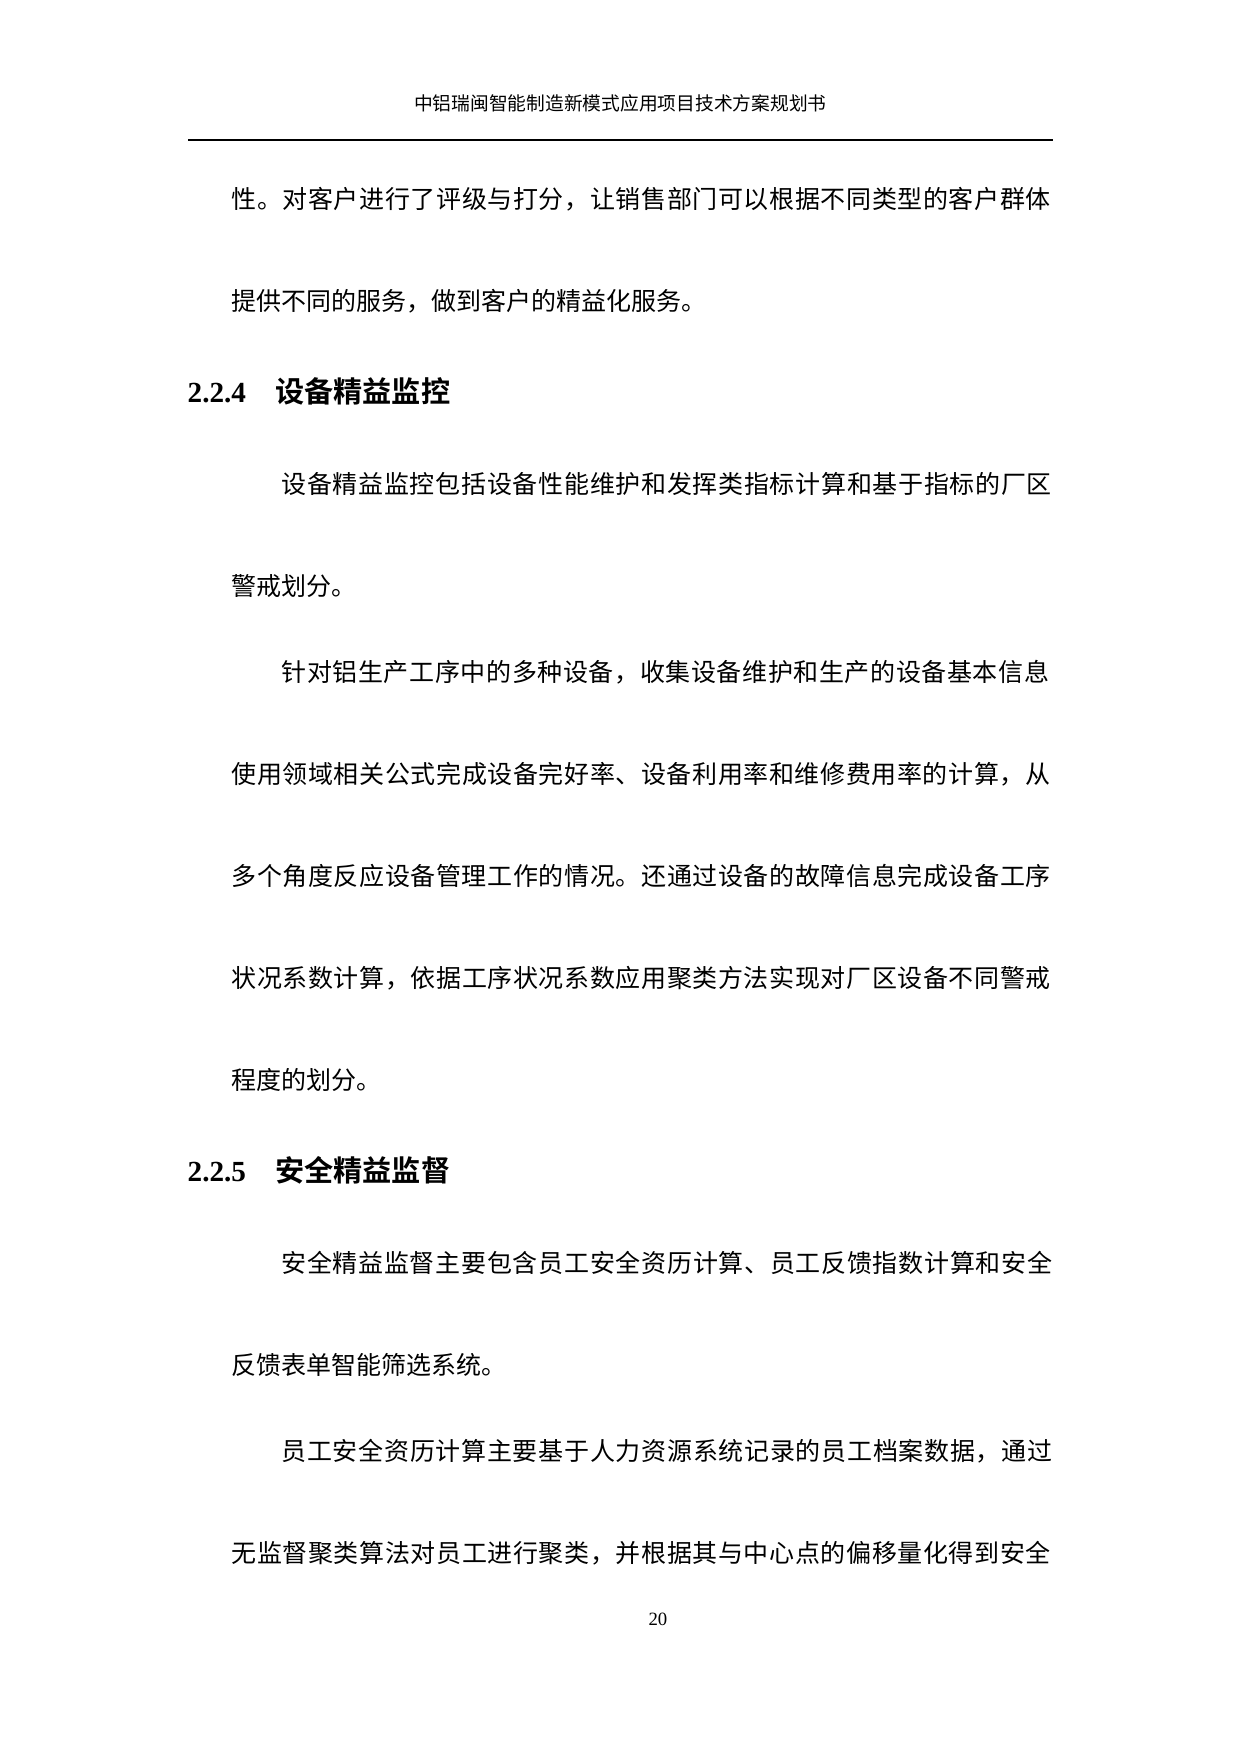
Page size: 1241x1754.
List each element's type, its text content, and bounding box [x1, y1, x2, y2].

text 设备精益监控包括设备性能维护和发挥类指标计算和基于指标的厂区警戒划分。 [231, 449, 1053, 619]
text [231, 164, 1053, 334]
subtitle 设备精益监控 [187, 369, 1053, 411]
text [231, 1416, 1053, 1586]
text 安全精益监督主要包含员工安全资历计算、员工反馈指数计算和安全反馈表单智能筛选系统。 [231, 1228, 1053, 1398]
text 针对铝生产工序中的多种设备，收集设备维护和生产的设备基本信息，使用领域相关公式完成设备完好率、设备利用率和维修费用率的计算，从多个角度反应设备管理工作的情况。还通过设备的故障信息完成设备工序状况系数计算，依据工序状况系数应用聚类方法实现对厂区设备不同警戒程度的划分。 [231, 637, 1053, 1112]
subtitle 安全精益监督 [187, 1148, 1053, 1190]
